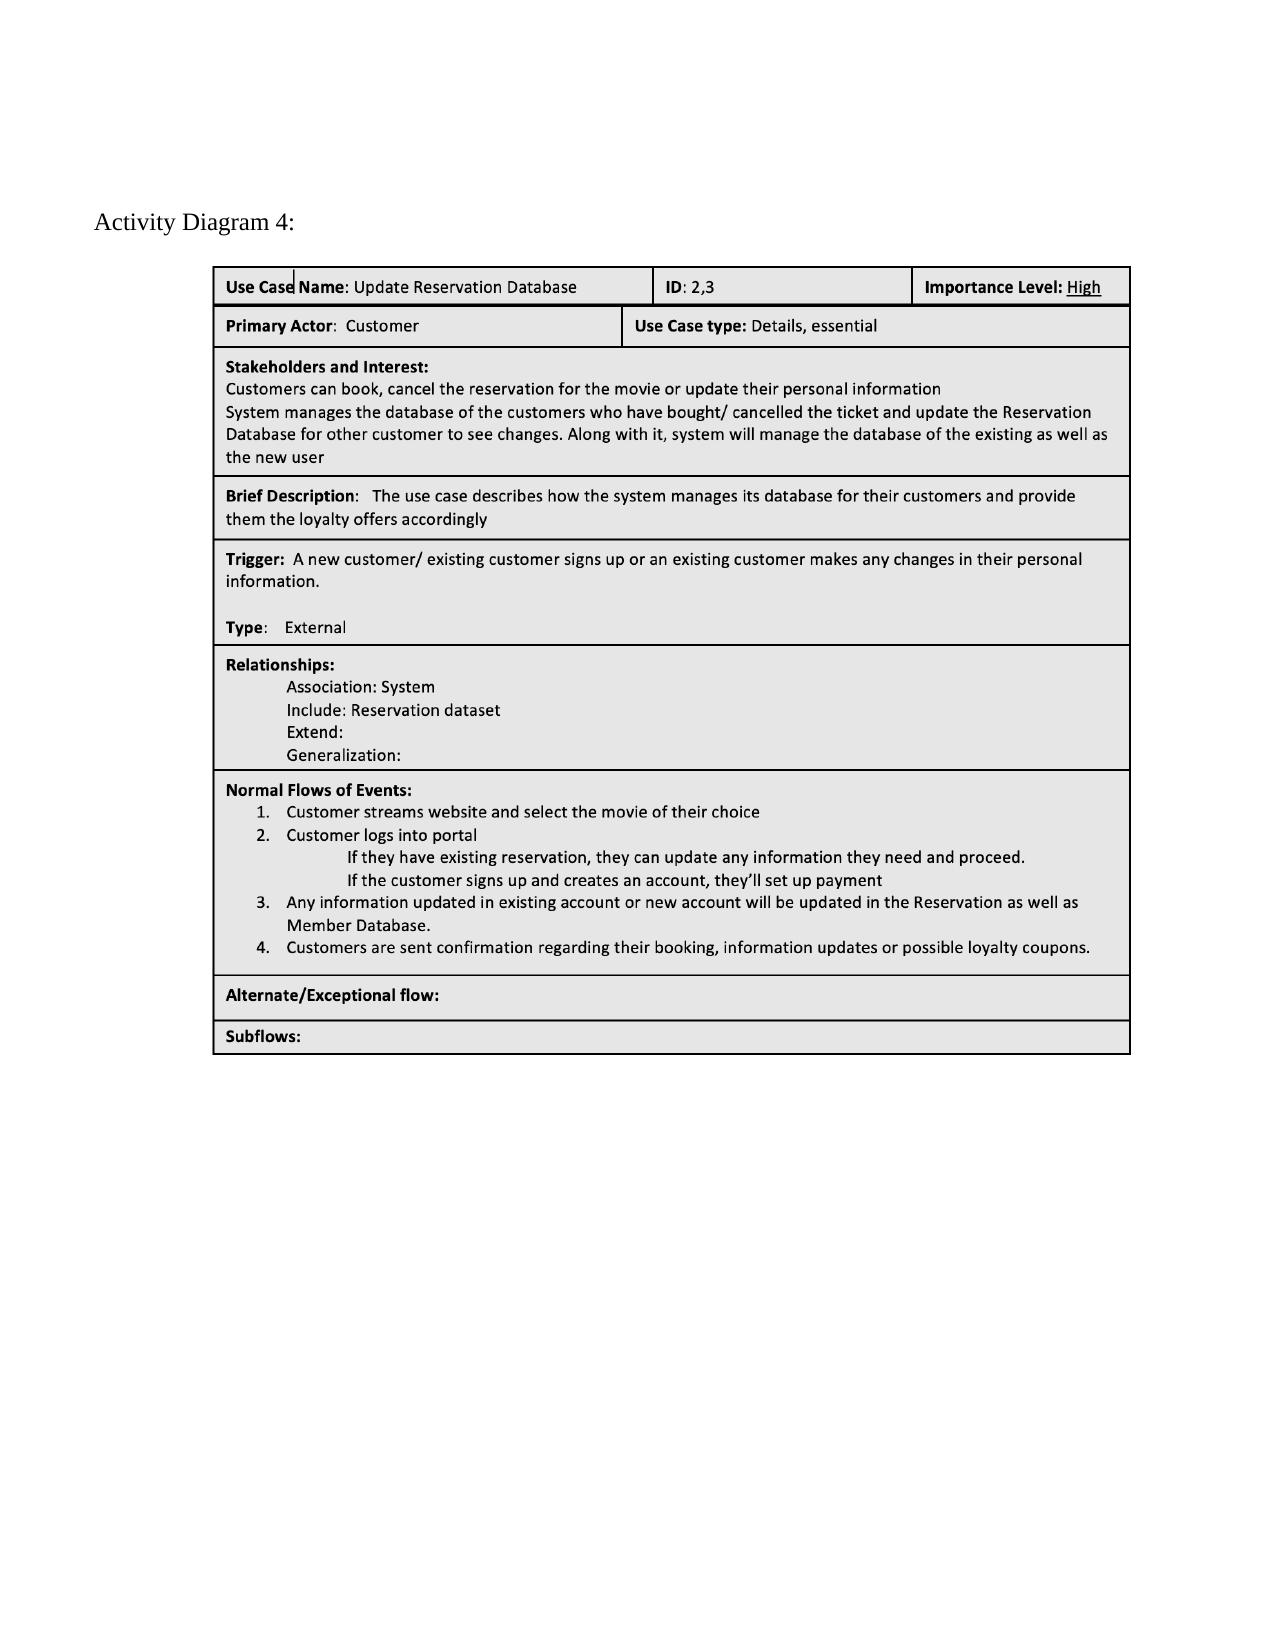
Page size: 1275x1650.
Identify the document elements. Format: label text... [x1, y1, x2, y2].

picture [178, 265, 1154, 1074]
text Activity Diagram 4: [94, 207, 1125, 236]
